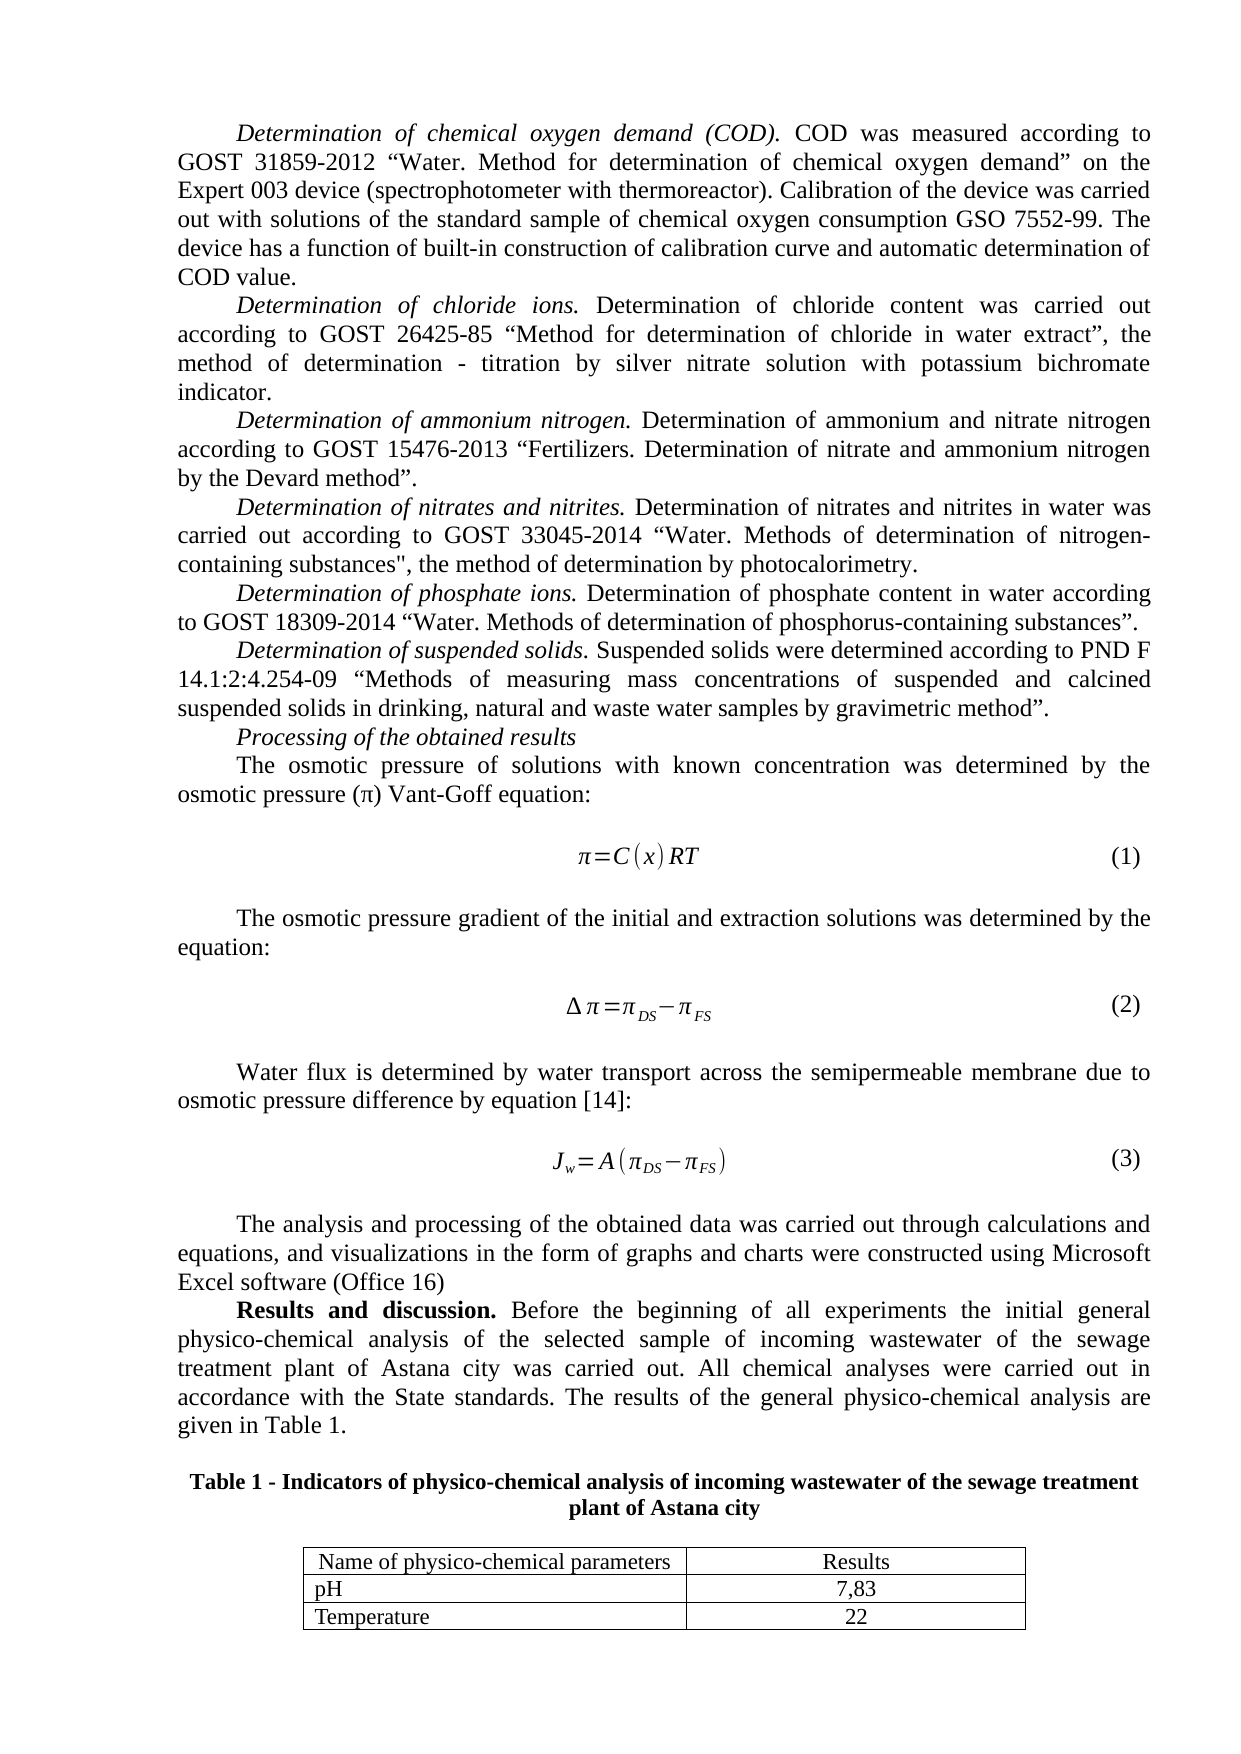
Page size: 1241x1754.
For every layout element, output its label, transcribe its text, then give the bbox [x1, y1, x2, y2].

text Determination of suspended solids. Suspended solids were determined according to PND F 14.1:2:4.254-09 “Methods of measuring mass concentrations of suspended and calcined suspended solids in drinking, natural and waste water samples by gravimetric method”. [177, 636, 1152, 722]
text Determination of phosphate ions. Determination of phosphate content in water according to GOST 18309-2014 “Water. Methods of determination of phosphorus-containing substances”. [177, 578, 1152, 636]
text Determination of ammonium nitrogen. Determination of ammonium and nitrate nitrogen according to GOST 15476-2013 “Fertilizers. Determination of nitrate and ammonium nitrogen by the Devard method”. [177, 406, 1152, 492]
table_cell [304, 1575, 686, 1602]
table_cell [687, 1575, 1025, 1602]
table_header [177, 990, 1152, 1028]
text Processing of the obtained results [177, 722, 1152, 751]
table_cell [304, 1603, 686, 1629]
text The osmotic pressure of solutions with known concentration was determined by the osmotic pressure (π) Vant-Goff equation: [177, 751, 1152, 808]
text The osmotic pressure gradient of the initial and extraction solutions was determined by the equation: [177, 903, 1152, 961]
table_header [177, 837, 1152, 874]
text Water flux is determined by water transport across the semipermeable membrane due to osmotic pressure difference by equation [14]: [177, 1057, 1152, 1114]
text Determination of chemical oxygen demand (COD). COD was measured according to GOST 31859-2012 “Water. Method for determination of chemical oxygen demand” on the Expert 003 device (spectrophotometer with thermoreactor). Calibration of the device was carried out with solutions of the standard sample of chemical oxygen consumption GSO 7552-99. The device has a function of built-in construction of calibration curve and automatic determination of COD value. [177, 118, 1152, 291]
text Results and discussion. Before the beginning of all experiments the initial general physico-chemical analysis of the selected sample of incoming wastewater of the sewage treatment plant of Astana city was carried out. All chemical analyses were carried out in accordance with the State standards. The results of the general physico-chemical analysis are given in Table 1. [177, 1295, 1152, 1439]
text Determination of nitrates and nitrites. Determination of nitrates and nitrites in water was carried out according to GOST 33045-2014 “Water. Methods of determination of nitrogen-containing substances", the method of determination by photocalorimetry. [177, 492, 1152, 578]
text The analysis and processing of the obtained data was carried out through calculations and equations, and visualizations in the form of graphs and charts were constructed using Microsoft Excel software (Office 16) [177, 1209, 1152, 1295]
text Determination of chloride ions. Determination of chloride content was carried out according to GOST 26425-85 “Method for determination of chloride in water extract”, the method of determination - titration by silver nitrate solution with potassium bichromate indicator. [177, 291, 1152, 406]
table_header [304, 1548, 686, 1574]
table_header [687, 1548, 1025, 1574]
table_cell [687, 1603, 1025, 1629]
text Table 1 - Indicators of physico-chemical analysis of incoming wastewater of the sewage treatment plant of Astana city [177, 1468, 1152, 1521]
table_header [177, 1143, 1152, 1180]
